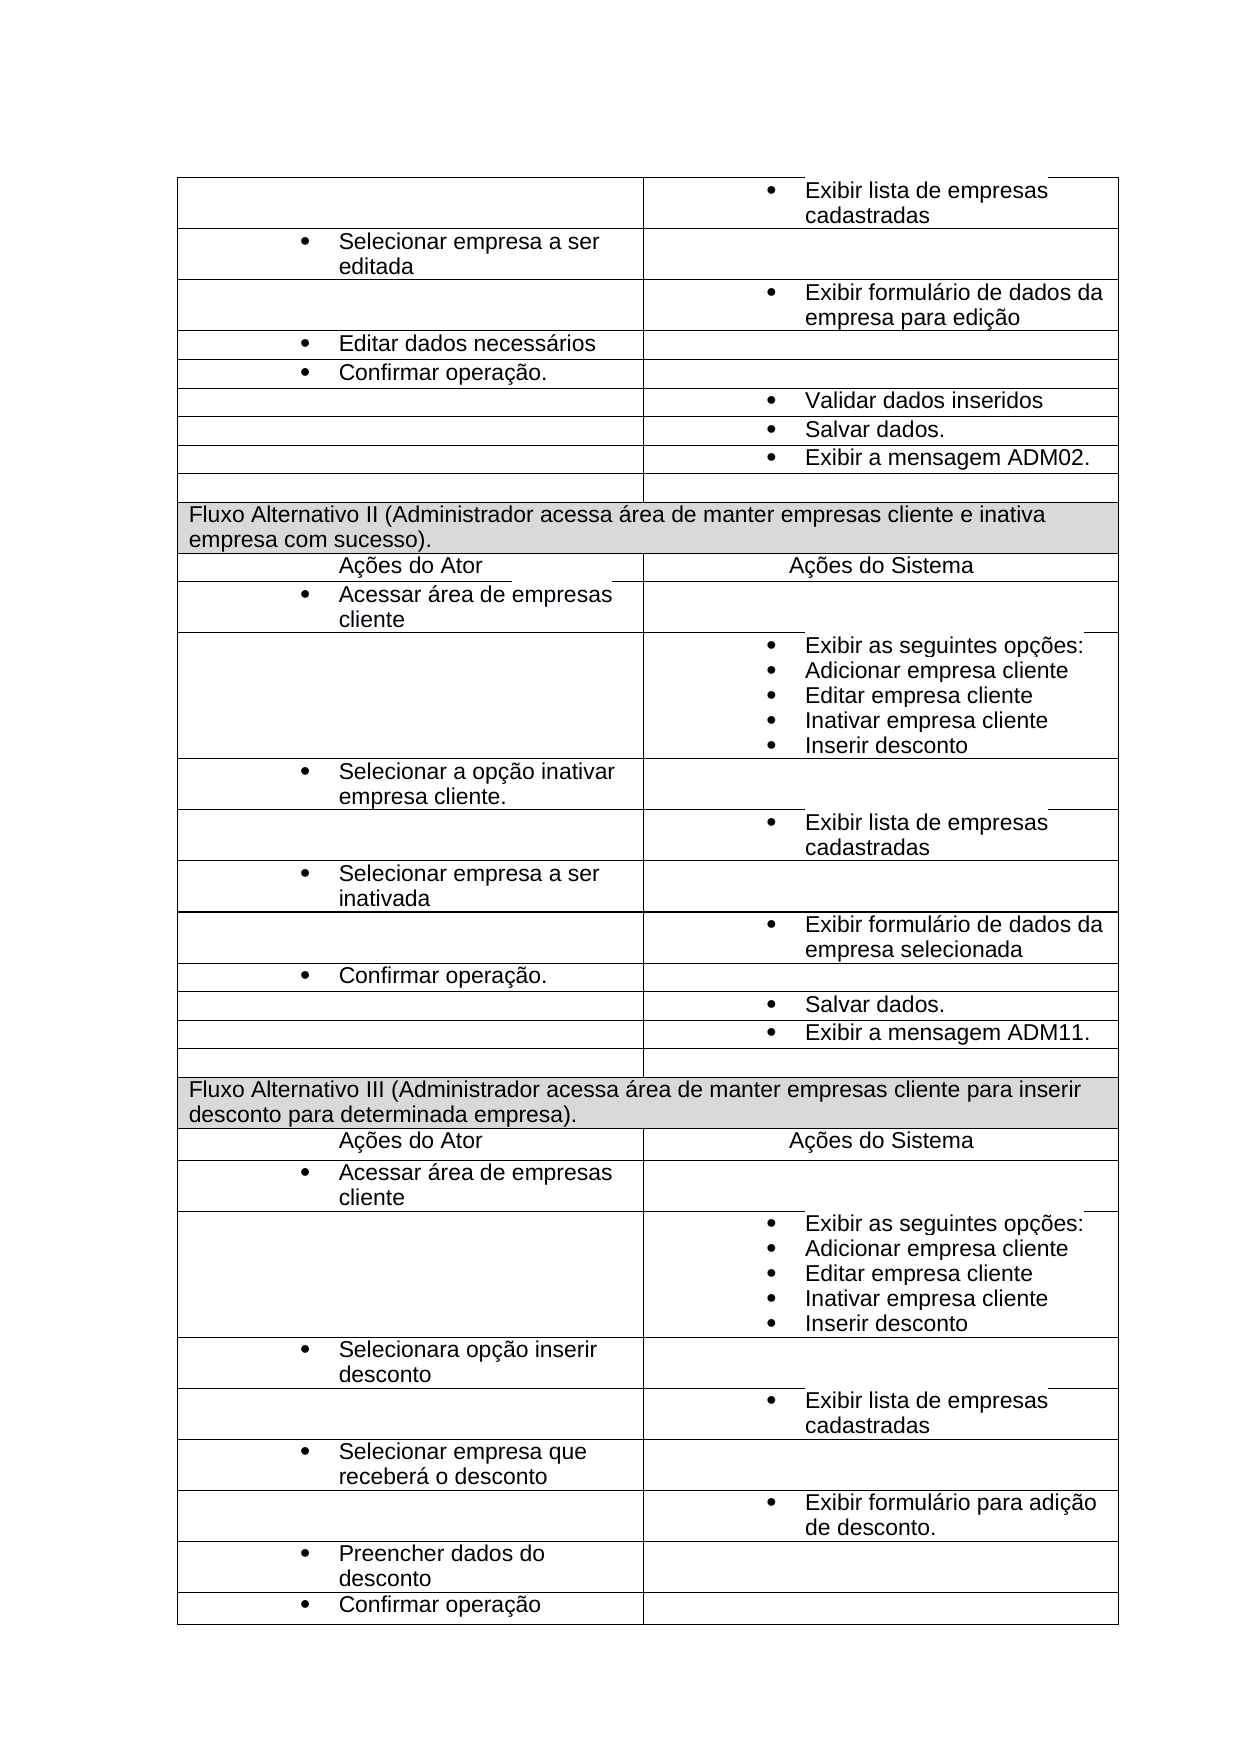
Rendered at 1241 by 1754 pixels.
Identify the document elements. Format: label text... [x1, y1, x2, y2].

table_cell [644, 861, 1118, 911]
table_cell Exibir a mensagem ADM11. [644, 1021, 1118, 1048]
table_cell Exibir formulário de dados da empresa selecionada [644, 913, 1118, 962]
table_cell Exibir lista de empresas cadastradas [644, 1389, 805, 1439]
table_cell [644, 1542, 1118, 1592]
table_cell [644, 360, 1118, 387]
table_cell [178, 178, 643, 228]
table_cell [178, 633, 643, 758]
table_cell Exibir as seguintes opções: Adicionar empresa cliente Editar empresa cliente Inativar empresa cliente Inserir desconto [644, 633, 805, 758]
table_cell [178, 913, 643, 962]
table_cell [178, 1021, 643, 1048]
table_cell Selecionara opção inserir desconto [178, 1338, 643, 1388]
table_cell [178, 1491, 643, 1541]
table_cell [644, 1161, 1118, 1211]
table_cell [644, 759, 1118, 809]
table_cell Fluxo Alternativo II (Administrador acessa área de manter empresas cliente e inativa empresa com sucesso). [432, 503, 1118, 553]
table_cell Salvar dados. [644, 417, 1118, 444]
table_cell Acessar área de empresas cliente [178, 1161, 643, 1211]
table_cell [178, 1049, 643, 1077]
table_cell Validar dados inseridos [644, 389, 1118, 416]
table_cell Selecionar empresa que receberá o desconto [178, 1440, 643, 1490]
table_cell [644, 582, 1118, 632]
table_cell Confirmar operação [178, 1593, 643, 1624]
table_cell [178, 280, 643, 330]
table_cell Selecionar empresa a ser inativada [178, 861, 643, 911]
table_cell Exibir a mensagem ADM02. [644, 446, 1118, 473]
table_cell [178, 474, 643, 502]
table_cell Fluxo Alternativo III (Administrador acessa área de manter empresas cliente para inserir desconto para determinada empresa). [577, 1078, 1118, 1128]
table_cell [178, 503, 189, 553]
table_cell [178, 1212, 643, 1337]
table_cell Exibir lista de empresas cadastradas [644, 178, 805, 228]
table_cell [644, 964, 1118, 991]
table_cell [644, 474, 1118, 502]
table_cell Exibir lista de empresas cadastradas [930, 178, 1118, 228]
table_cell Exibir as seguintes opções: Adicionar empresa cliente Editar empresa cliente Inativar empresa cliente Inserir desconto [644, 1212, 805, 1337]
table_cell Confirmar operação. [178, 964, 643, 991]
table_cell [178, 992, 643, 1019]
table_cell Ações do Ator [178, 1129, 643, 1159]
table_cell Acessar área de empresas cliente [178, 582, 643, 632]
table_cell [178, 446, 643, 473]
table_cell Exibir lista de empresas cadastradas [644, 810, 805, 860]
table_cell [644, 331, 1118, 359]
table_cell Ações do Ator [178, 554, 643, 581]
table_cell Exibir as seguintes opções: Adicionar empresa cliente Editar empresa cliente Inativar empresa cliente Inserir desconto [968, 633, 1118, 758]
table_cell [178, 810, 643, 860]
table_cell Exibir lista de empresas cadastradas [930, 810, 1118, 860]
table_cell Ações do Sistema [644, 1129, 1118, 1159]
table_cell [644, 1049, 1118, 1077]
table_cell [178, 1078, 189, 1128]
table_cell Preencher dados do desconto [178, 1542, 643, 1592]
table_cell Editar dados necessários [178, 331, 643, 359]
table_cell [644, 1338, 1118, 1388]
table_cell [178, 417, 643, 444]
table_cell [178, 389, 643, 416]
table_cell Confirmar operação. [178, 360, 643, 387]
table_cell Exibir formulário de dados da empresa para edição [644, 280, 1118, 330]
table_cell Ações do Sistema [644, 554, 1118, 581]
table_cell [178, 1389, 643, 1439]
table_cell Exibir formulário para adição de desconto. [644, 1491, 1118, 1541]
table_cell [644, 1593, 1118, 1624]
table_cell Salvar dados. [644, 992, 1118, 1019]
table_cell Selecionar empresa a ser editada [178, 229, 643, 279]
table_cell [644, 1440, 1118, 1490]
table_cell [644, 229, 1118, 279]
table_cell Exibir lista de empresas cadastradas [930, 1389, 1118, 1439]
table_cell Selecionar a opção inativar empresa cliente. [178, 759, 643, 809]
table_cell Exibir as seguintes opções: Adicionar empresa cliente Editar empresa cliente Inativar empresa cliente Inserir desconto [968, 1212, 1118, 1337]
